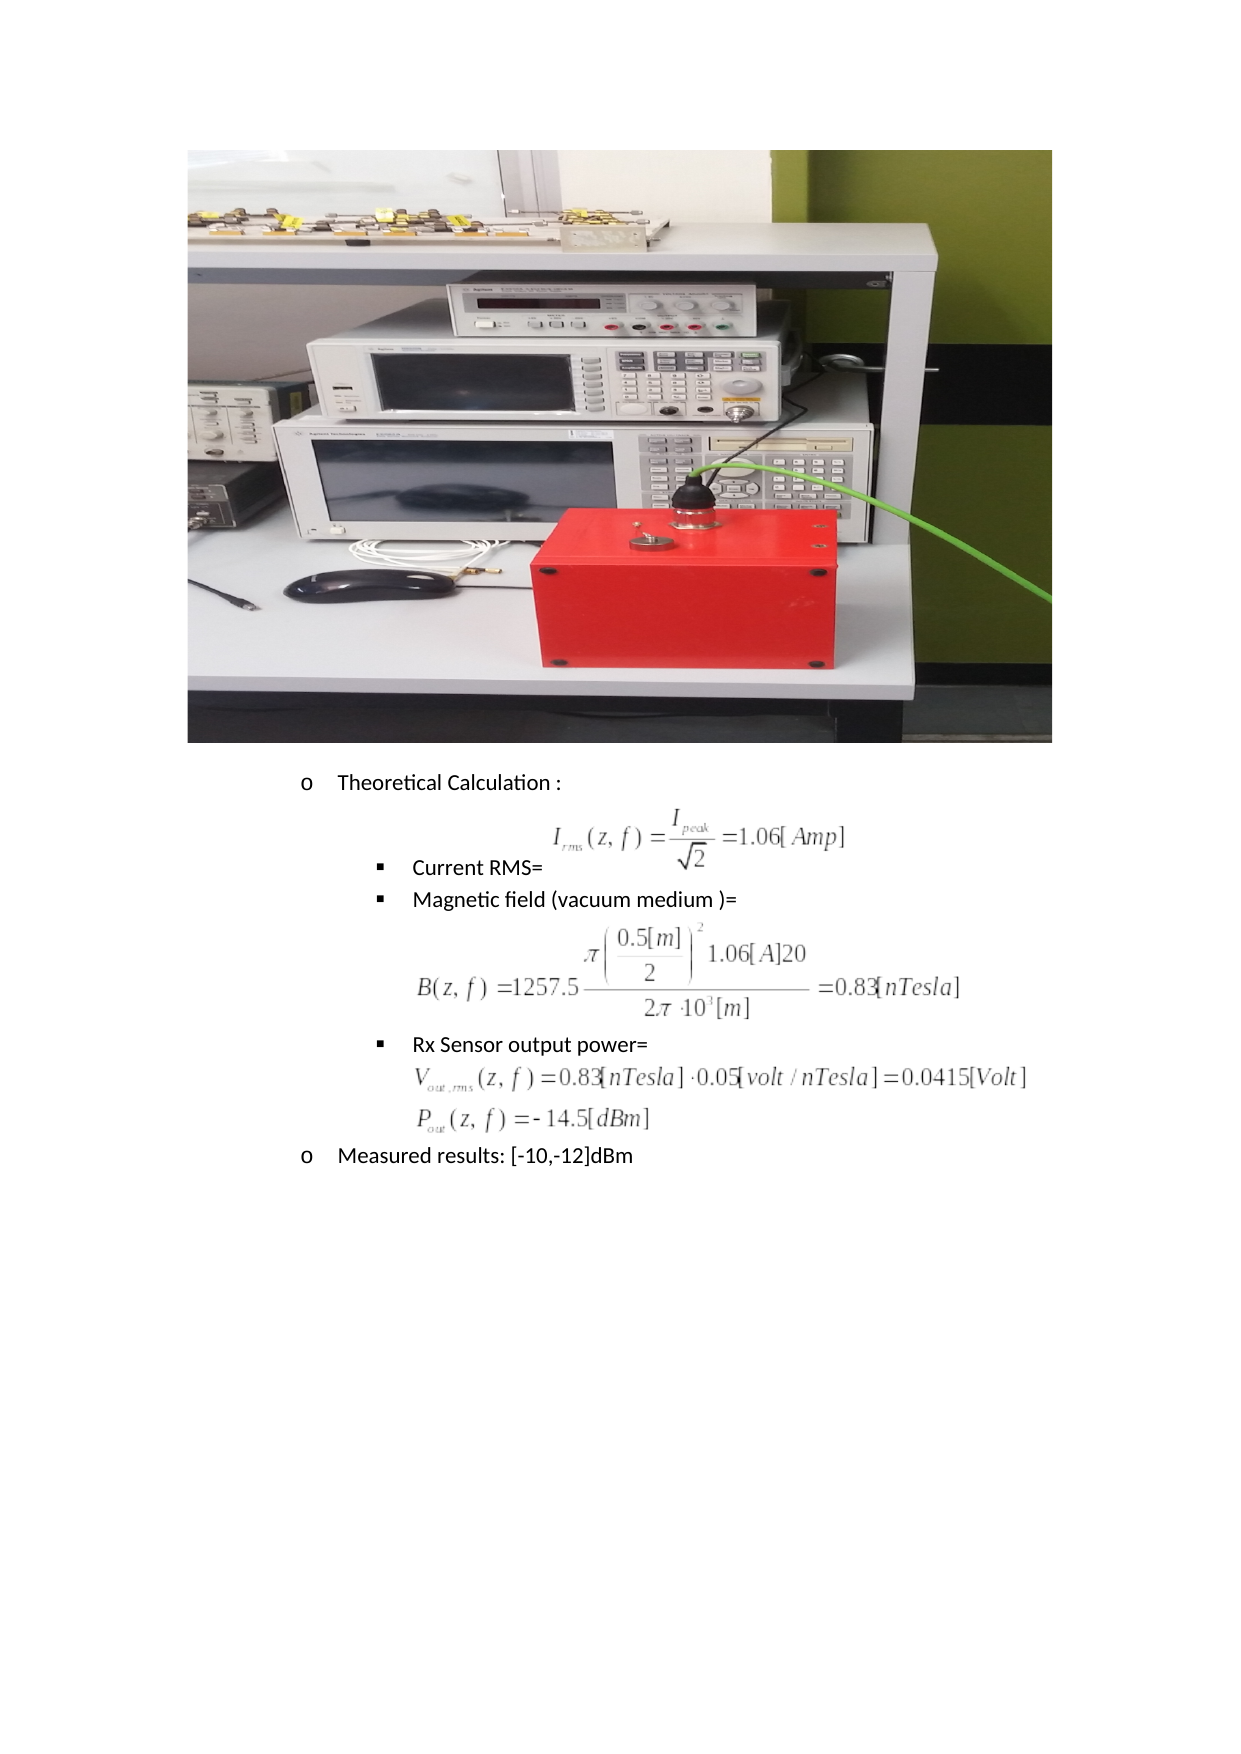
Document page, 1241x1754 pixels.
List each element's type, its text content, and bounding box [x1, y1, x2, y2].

list Theoretical Calculation : [300, 768, 1053, 797]
picture [187, 150, 1053, 743]
list Magnetic field (vacuum medium )= [375, 885, 1053, 1026]
list Rx Sensor output power= [375, 1030, 1053, 1137]
list Current RMS= [375, 801, 1053, 881]
list Measured results: [-10,-12]dBm [300, 1142, 1053, 1171]
